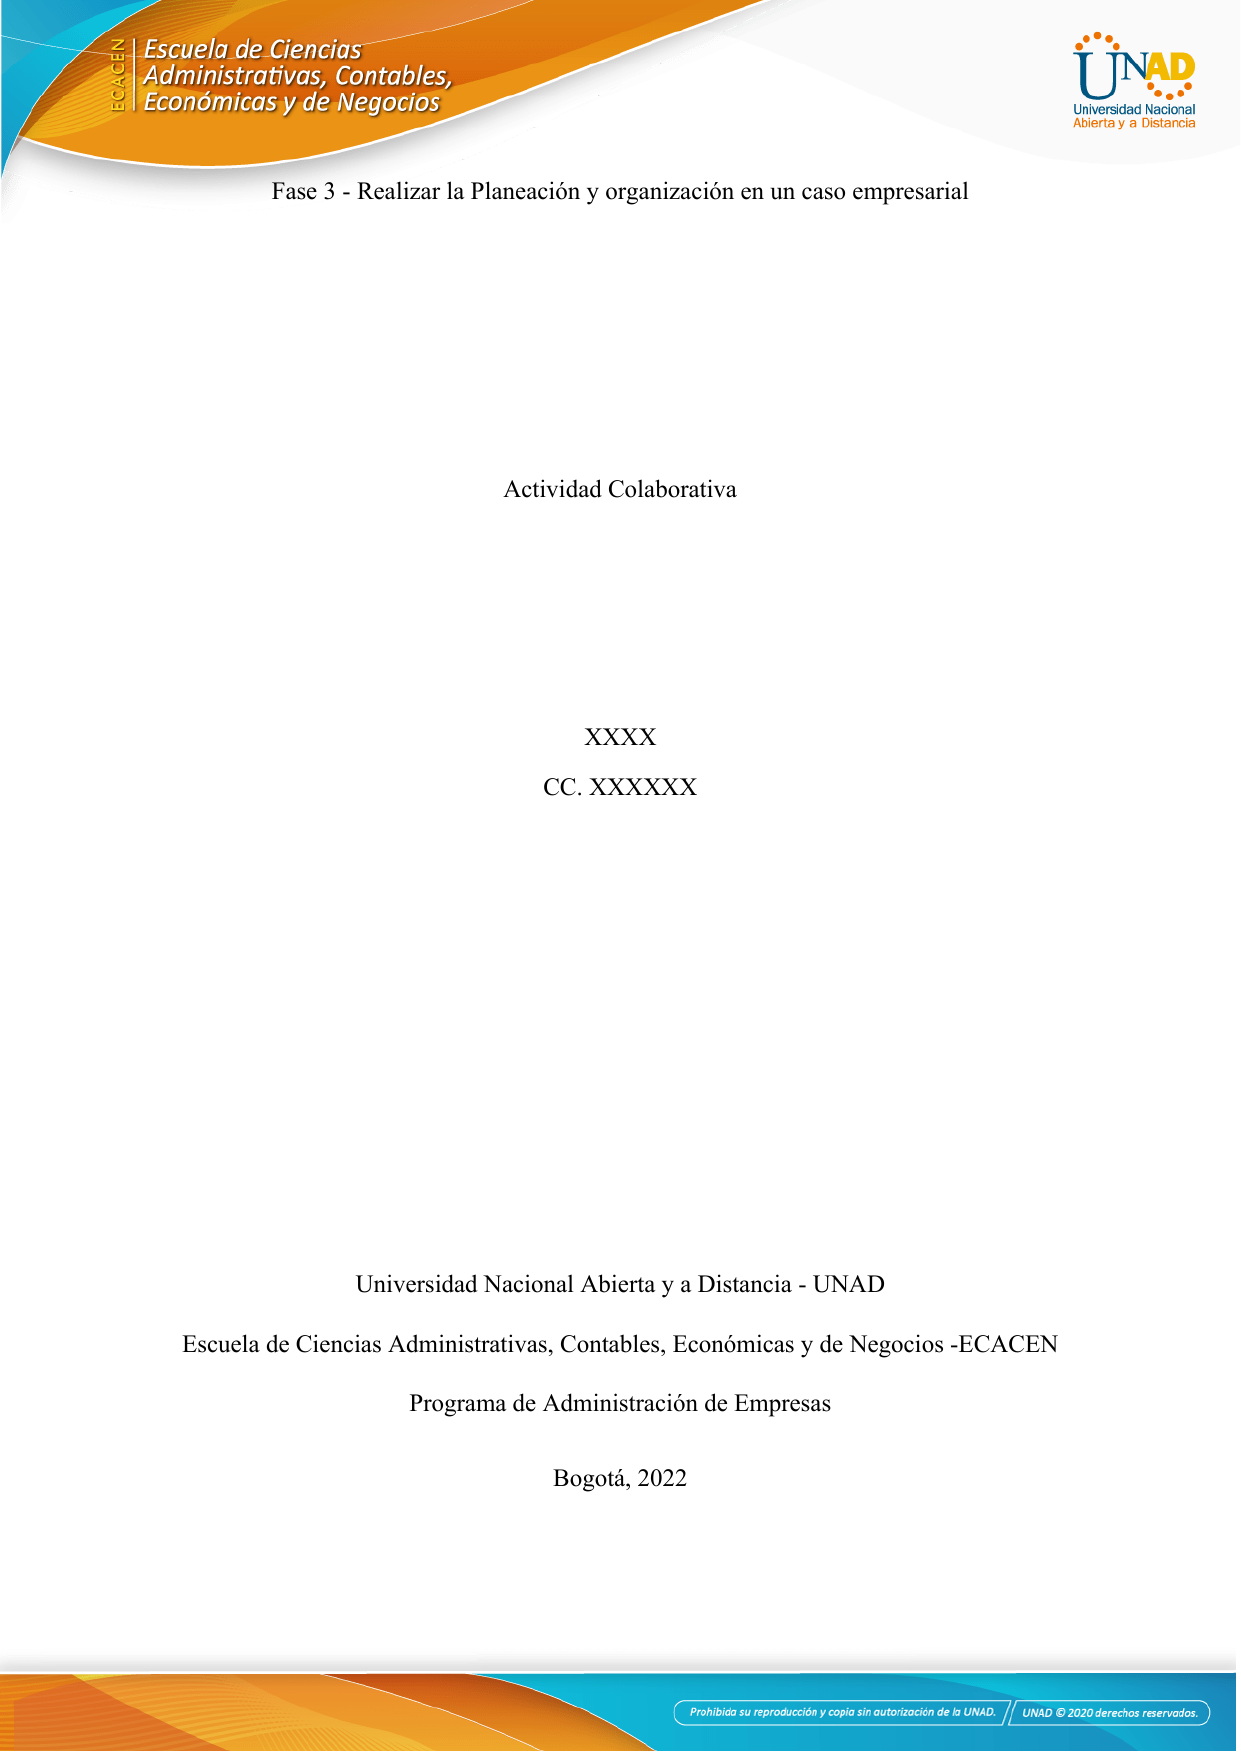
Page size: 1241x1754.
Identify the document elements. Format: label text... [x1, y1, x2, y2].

text XXXX [148, 722, 1092, 751]
text Programa de Administración de Empresas [148, 1388, 1092, 1417]
text Fase 3 - Realizar la Planeación y organización en un caso empresarial [148, 176, 1092, 204]
text Bogotá, 2022 [148, 1463, 1092, 1491]
text CC. XXXXXX [148, 772, 1092, 801]
picture [0, 1623, 1236, 1751]
text Actividad Colaborativa [148, 474, 1092, 503]
text Escuela de Ciencias Administrativas, Contables, Económicas y de Negocios -ECACEN [148, 1329, 1092, 1357]
text Universidad Nacional Abierta y a Distancia - UNAD [148, 1269, 1092, 1298]
picture [1, 0, 1241, 223]
